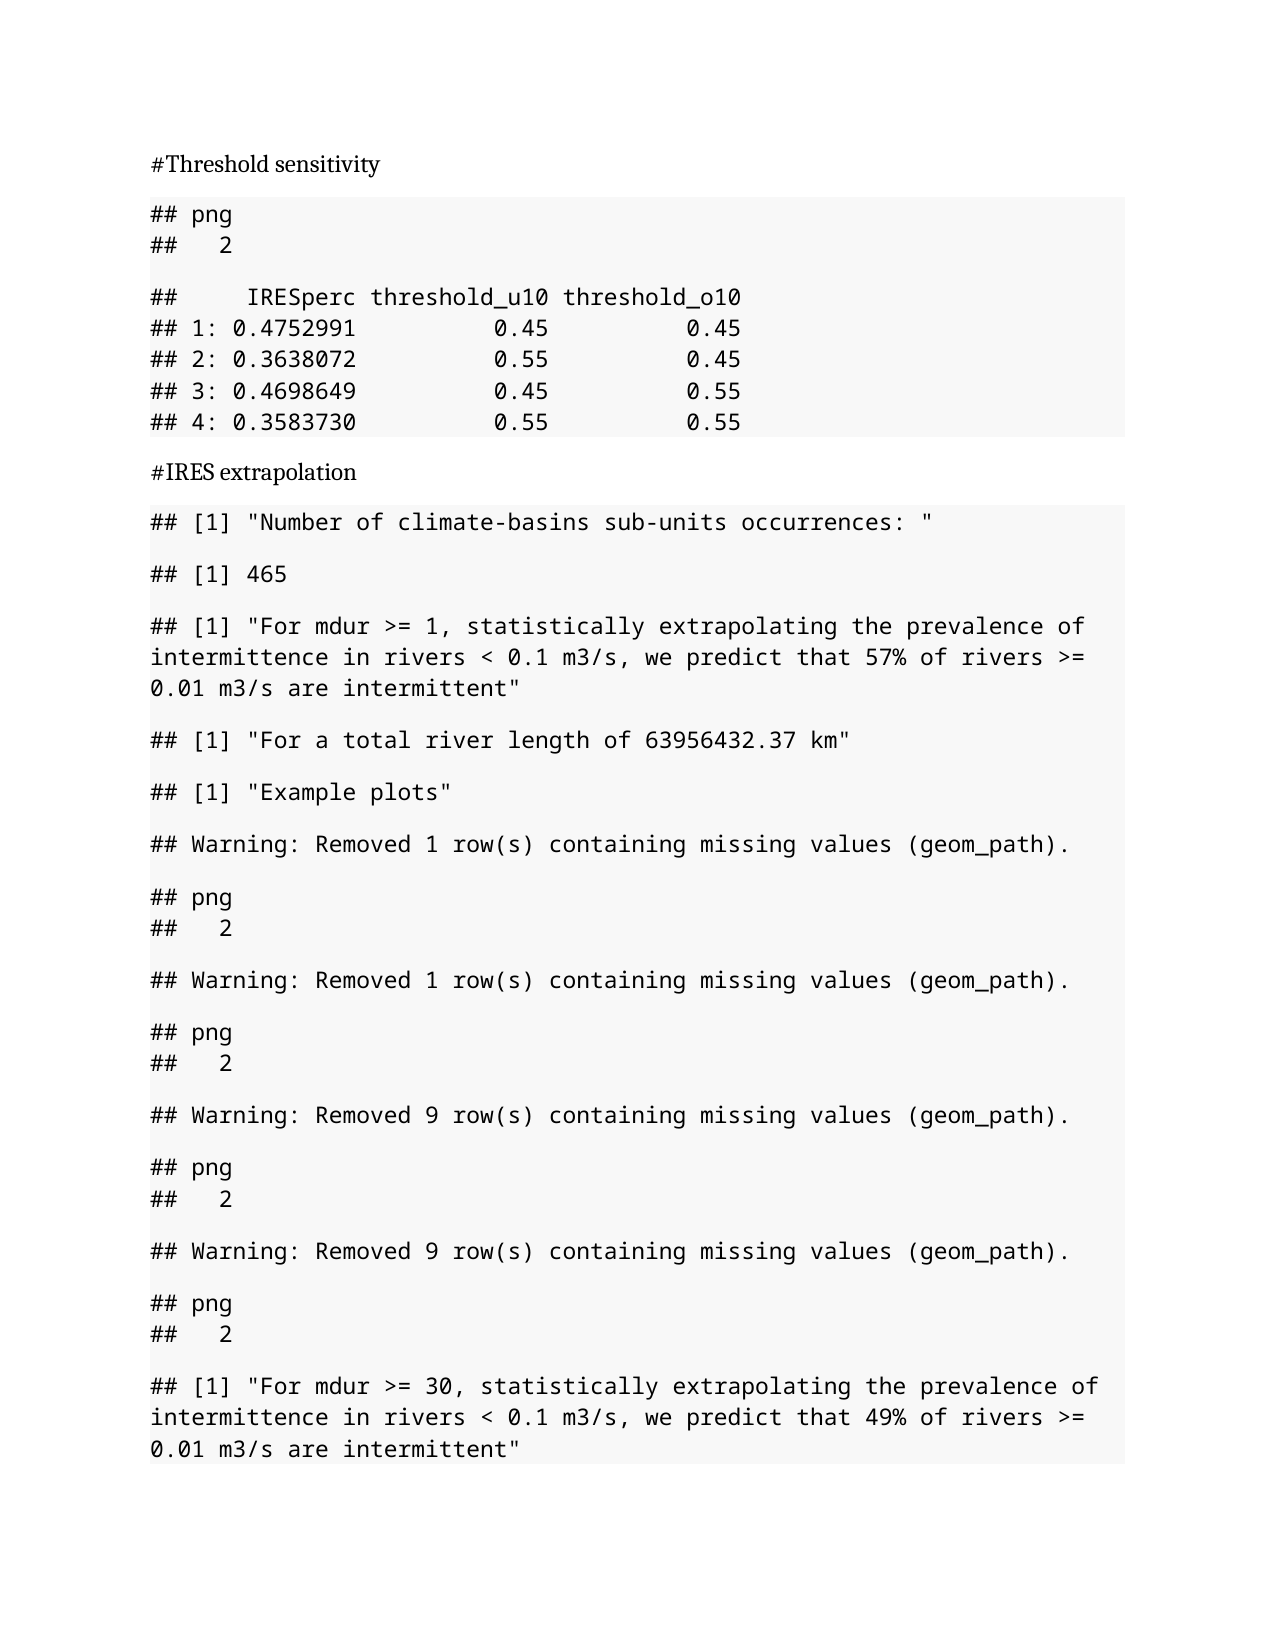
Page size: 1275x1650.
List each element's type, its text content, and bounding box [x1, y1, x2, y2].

text ## Warning: Removed 1 row(s) containing missing values (geom_path). [150, 964, 1125, 995]
text ## png ## 2 [150, 1016, 1125, 1078]
text #Threshold sensitivity [150, 150, 1125, 179]
text ## IRESperc threshold_u10 threshold_o10 ## 1: 0.4752991 0.45 0.45 ## 2: 0.3638072 0.55 0.45 ## 3: 0.4698649 0.45 0.55 ## 4: 0.3583730 0.55 0.55 [150, 281, 1125, 437]
text ## Warning: Removed 9 row(s) containing missing values (geom_path). [150, 1099, 1125, 1130]
text ## [1] "For mdur >= 30, statistically extrapolating the prevalence of intermittence in rivers < 0.1 m3/s, we predict that 49% of rivers >= 0.01 m3/s are intermittent" [150, 1370, 1125, 1464]
text ## [1] "Number of climate-basins sub-units occurrences: " [150, 505, 1125, 537]
text ## [1] "Example plots" [150, 776, 1125, 807]
text ## png ## 2 [150, 1151, 1125, 1214]
text #IRES extrapolation [150, 458, 1125, 487]
text ## [1] 465 [150, 557, 1125, 589]
text ## png ## 2 [150, 1287, 1125, 1349]
text ## Warning: Removed 1 row(s) containing missing values (geom_path). [150, 828, 1125, 859]
text ## Warning: Removed 9 row(s) containing missing values (geom_path). [150, 1234, 1125, 1266]
text ## png ## 2 [150, 197, 1125, 260]
text ## [1] "For mdur >= 1, statistically extrapolating the prevalence of intermittence in rivers < 0.1 m3/s, we predict that 57% of rivers >= 0.01 m3/s are intermittent" [150, 609, 1125, 703]
text ## [1] "For a total river length of 63956432.37 km" [150, 724, 1125, 755]
text ## png ## 2 [150, 880, 1125, 943]
